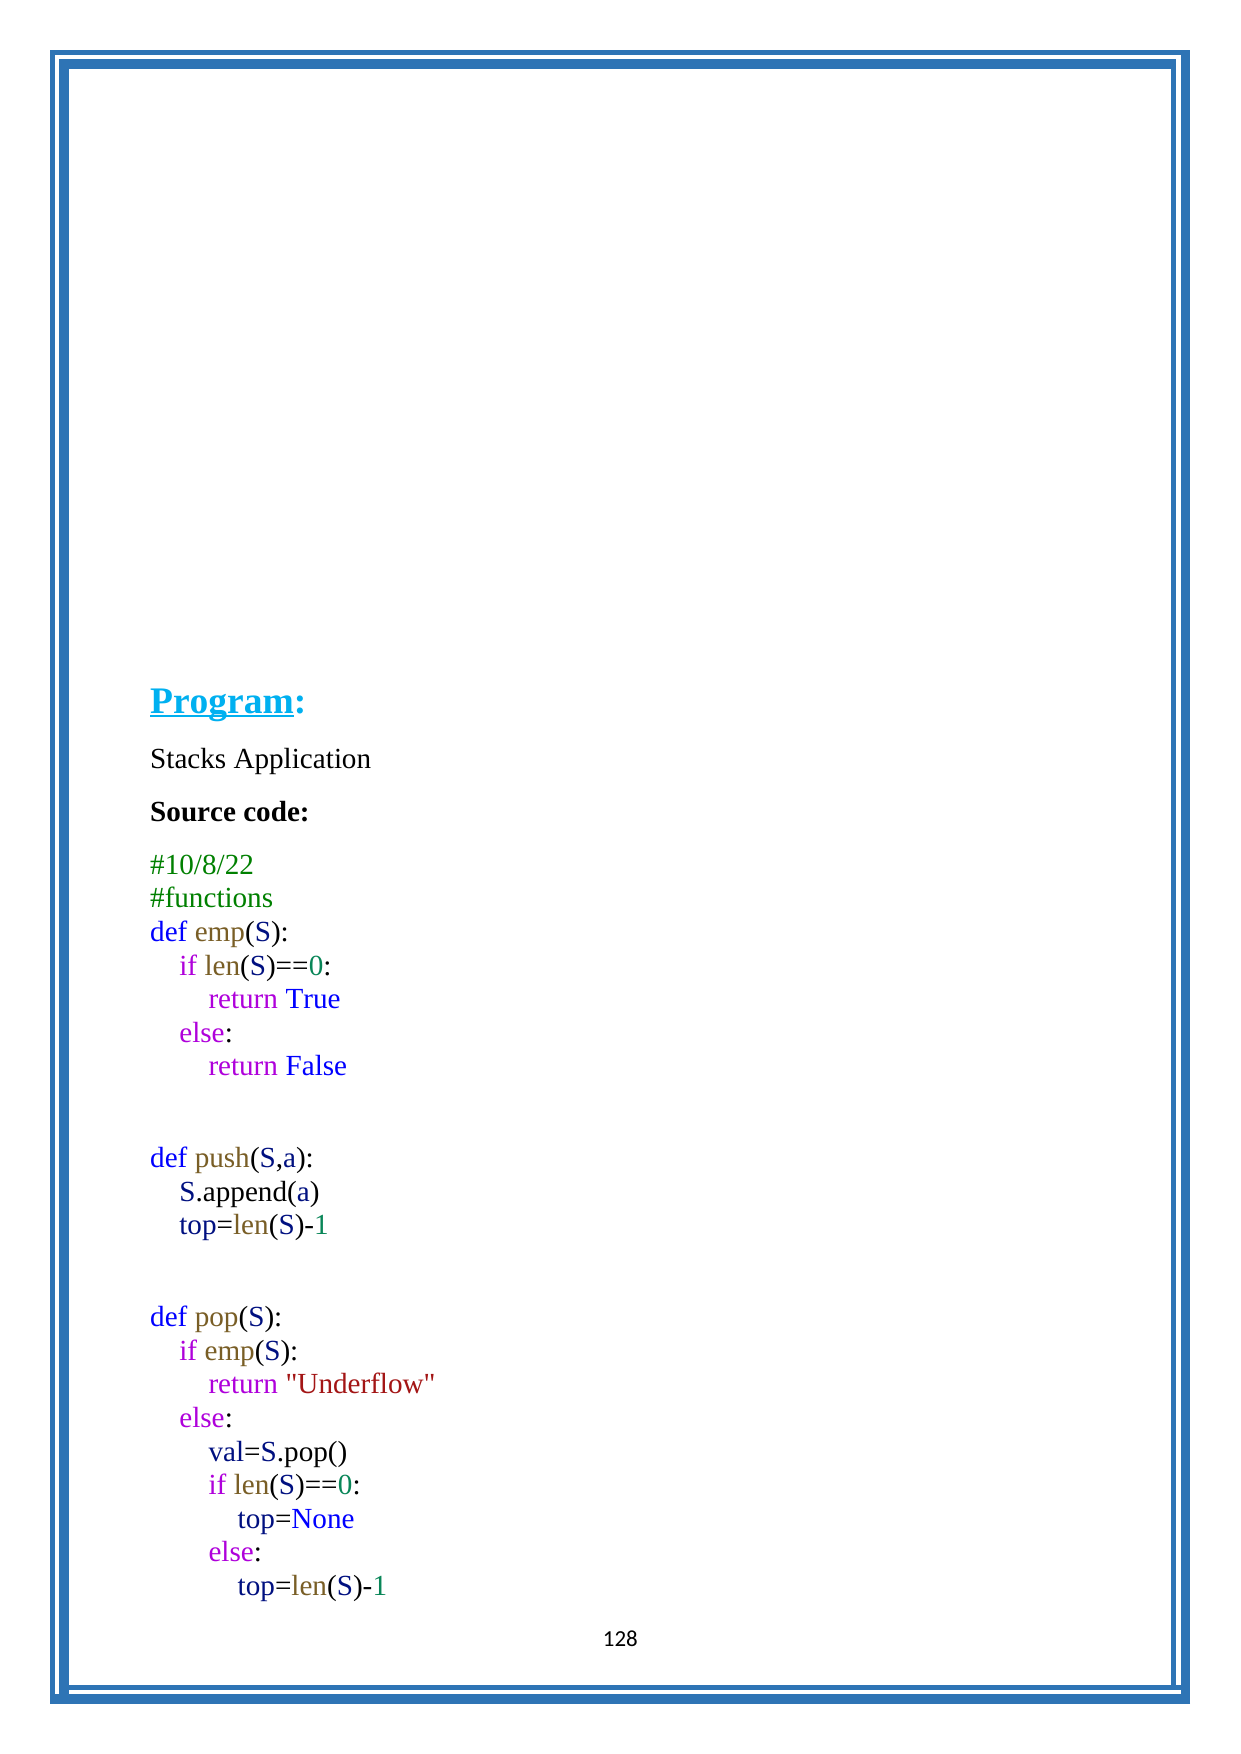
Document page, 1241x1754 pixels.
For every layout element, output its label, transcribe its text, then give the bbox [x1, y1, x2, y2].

text #10/8/22 [150, 847, 1090, 881]
text if len(S)==0: [150, 948, 1090, 981]
text def push(S,a): [150, 1140, 1090, 1174]
text else: [150, 1534, 1090, 1568]
text #functions [150, 881, 1090, 914]
text Stacks Application [150, 741, 1090, 775]
text top=len(S)-1 [150, 1568, 1090, 1601]
text top=len(S)-1 [150, 1207, 1090, 1241]
text return False [150, 1048, 1090, 1082]
text def emp(S): [150, 914, 1090, 948]
text top=None [150, 1501, 1090, 1534]
text S.append(a) [150, 1174, 1090, 1207]
text Source code: [150, 794, 1090, 828]
text return "Underflow" [150, 1367, 1090, 1400]
text return True [150, 981, 1090, 1015]
text if len(S)==0: [150, 1467, 1090, 1501]
text Program: [150, 678, 1090, 721]
text else: [150, 1400, 1090, 1434]
text else: [150, 1015, 1090, 1048]
text val=S.pop() [150, 1434, 1090, 1467]
text def pop(S): [150, 1299, 1090, 1333]
text if emp(S): [150, 1333, 1090, 1367]
